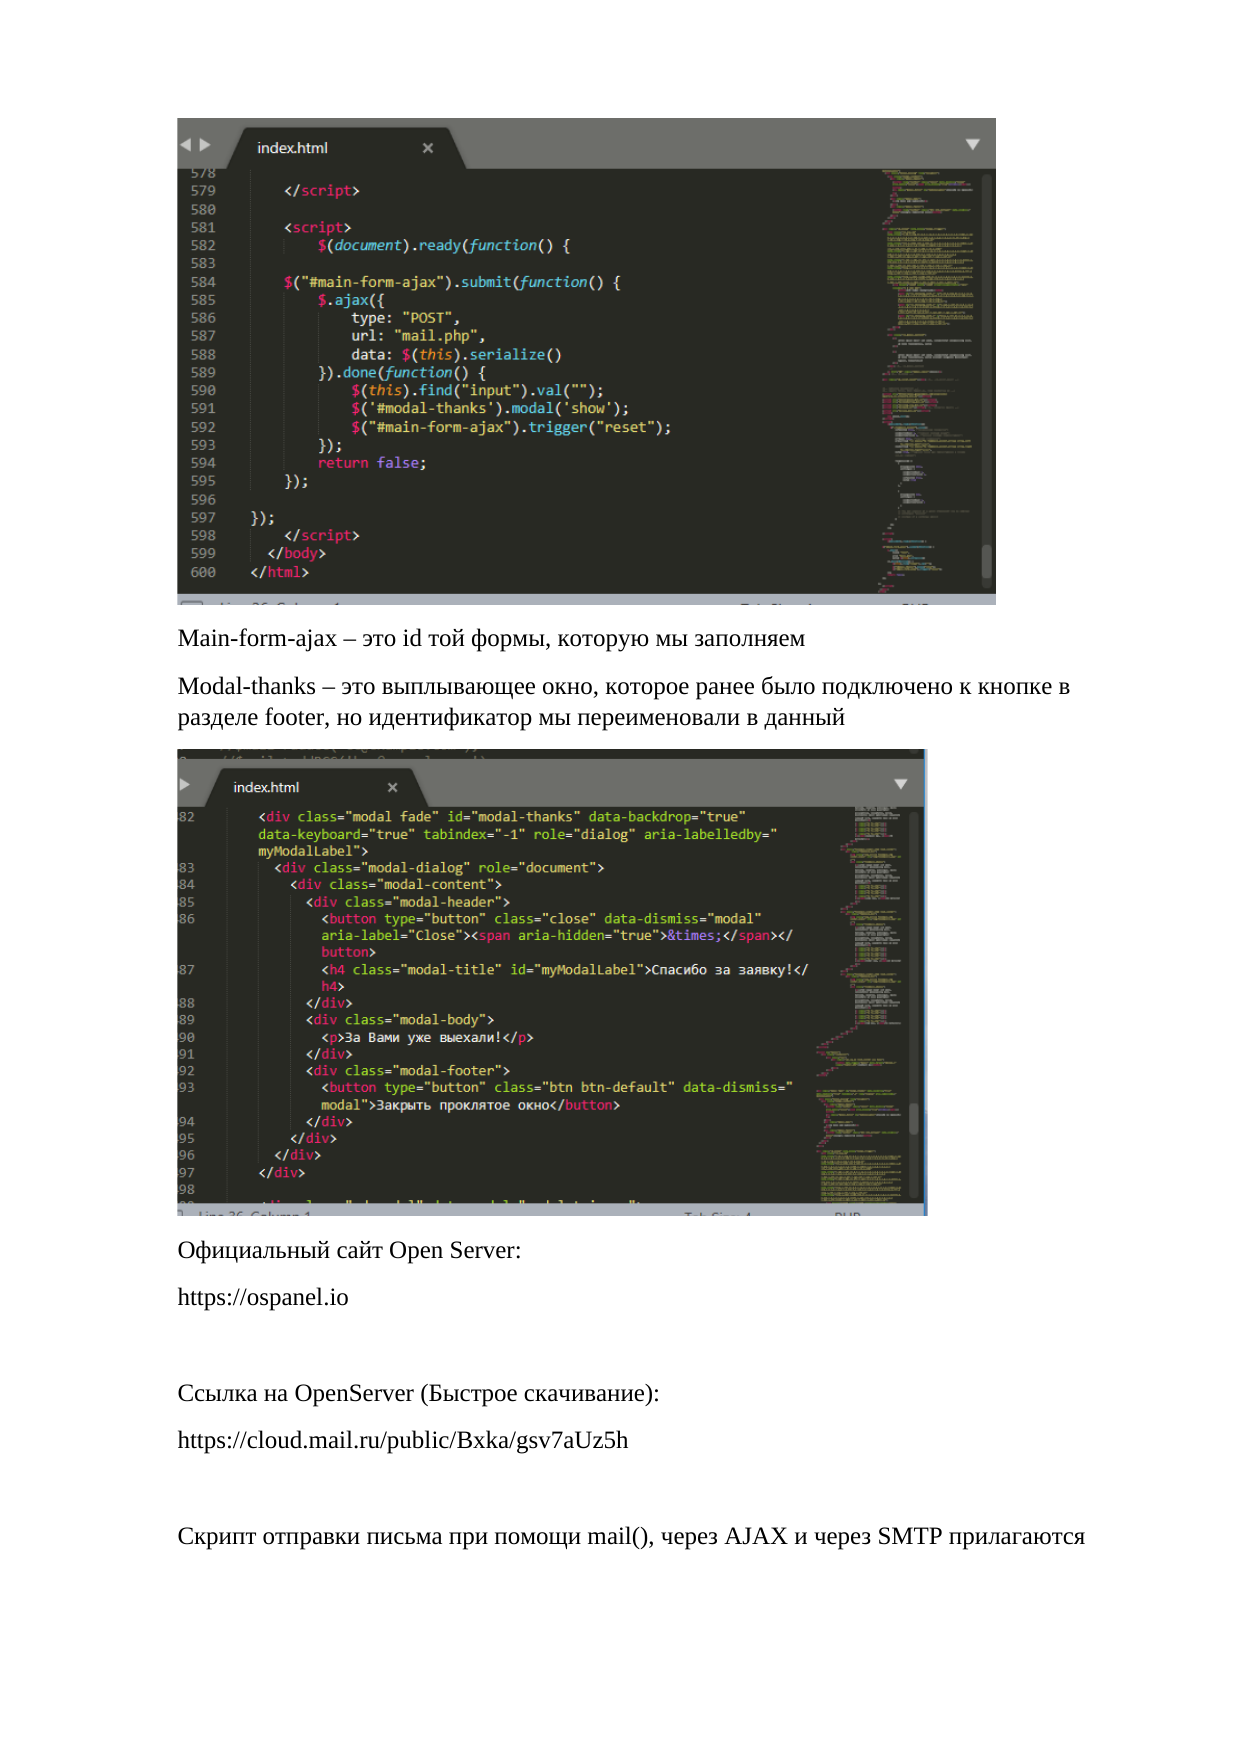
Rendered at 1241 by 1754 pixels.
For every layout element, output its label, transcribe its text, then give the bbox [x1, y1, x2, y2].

text https://cloud.mail.ru/public/Bxka/gsv7aUz5h [177, 1426, 1152, 1454]
picture [177, 749, 928, 1216]
text Modal-thanks – это выплывающее окно, которое ранее было подключено к кнопке в разделе footer, но идентификатор мы переименовали в данный [177, 671, 1152, 731]
text Официальный сайт Open Server: [177, 1235, 1152, 1263]
text Ссылка на OpenServer (Быстрое скачивание): [177, 1378, 1152, 1407]
text https://ospanel.io [177, 1282, 1152, 1311]
text Main-form-ajax – это id той формы, которую мы заполняем [177, 623, 1152, 652]
picture [177, 118, 996, 605]
text Скрипт отправки письма при помощи mail(), через AJAX и через SMTP прилагаются [177, 1521, 1152, 1550]
